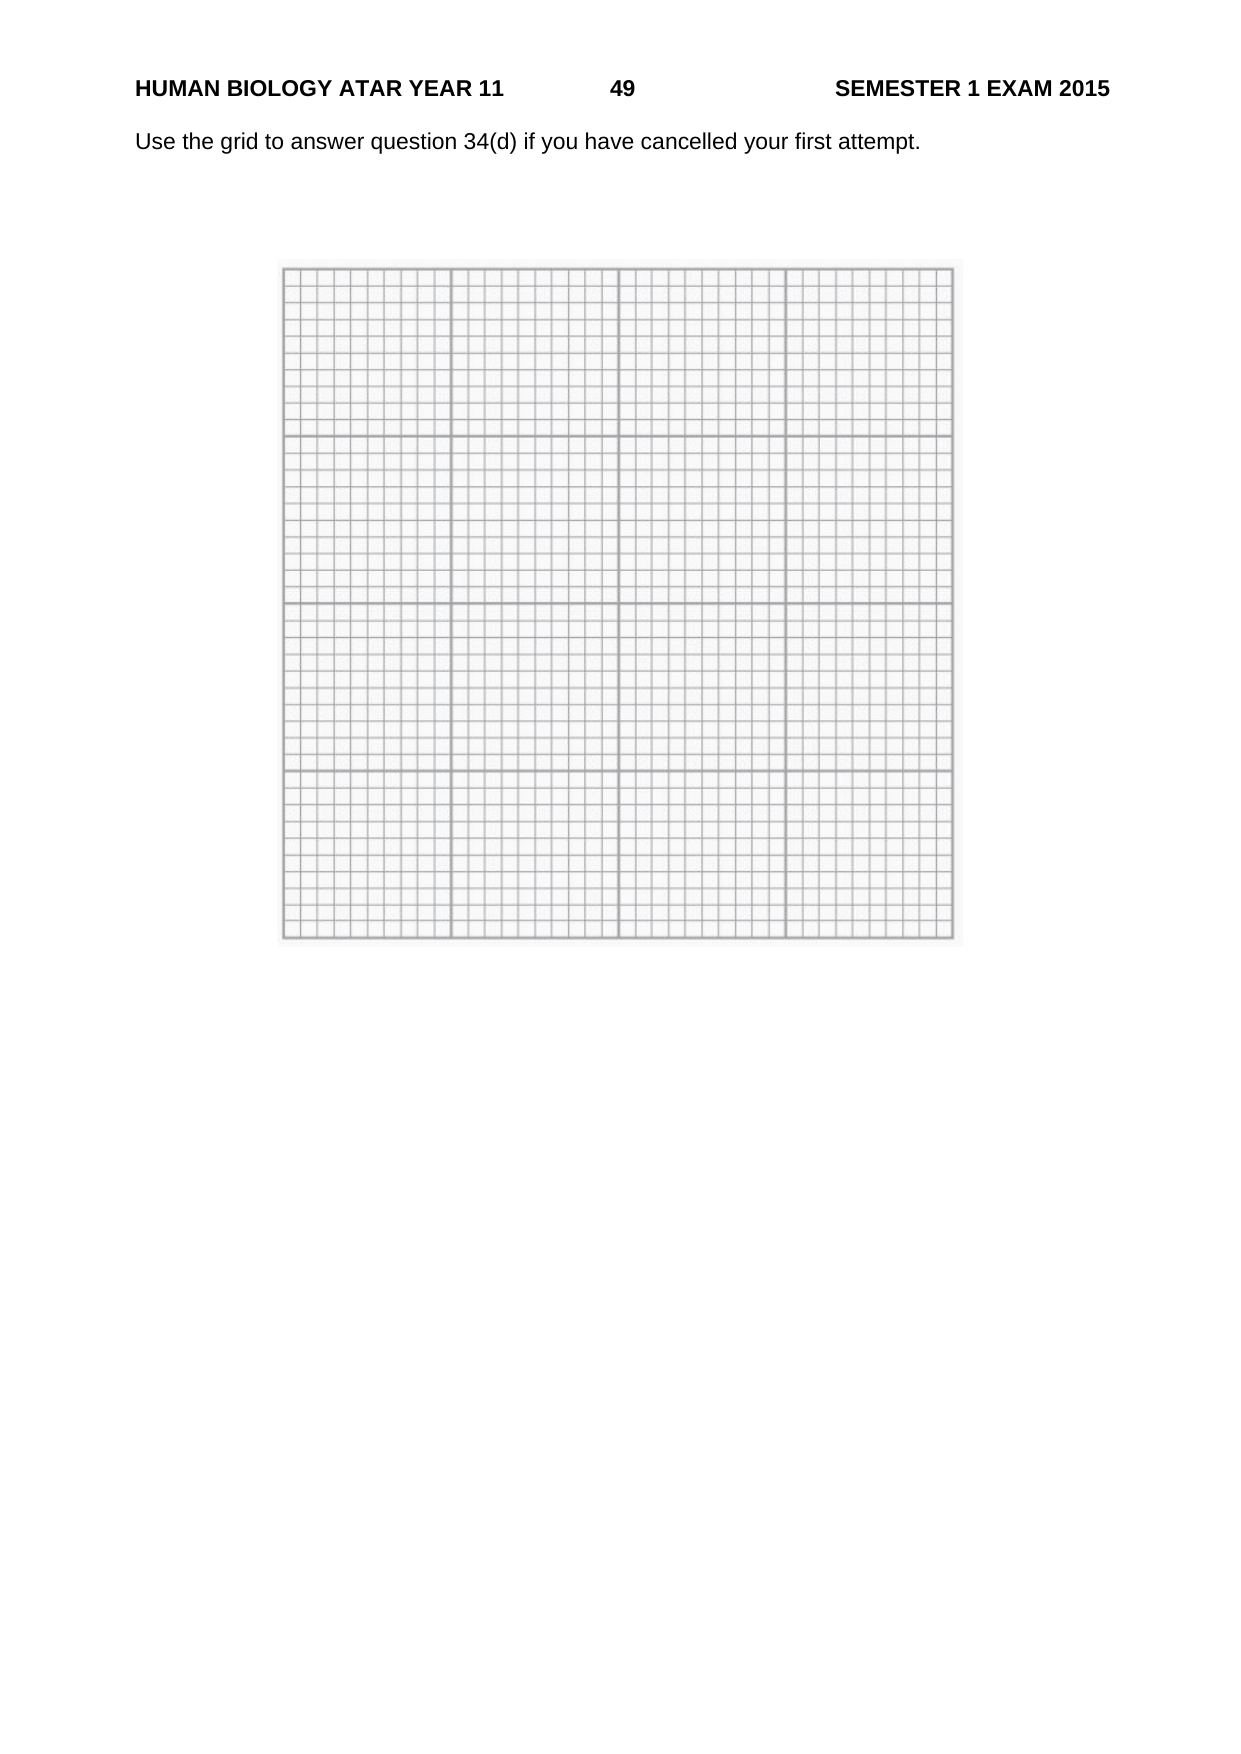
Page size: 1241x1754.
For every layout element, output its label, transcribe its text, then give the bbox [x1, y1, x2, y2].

text Use the grid to answer question 34(d) if you have cancelled your first attempt. [135, 128, 1105, 154]
picture [277, 259, 964, 947]
